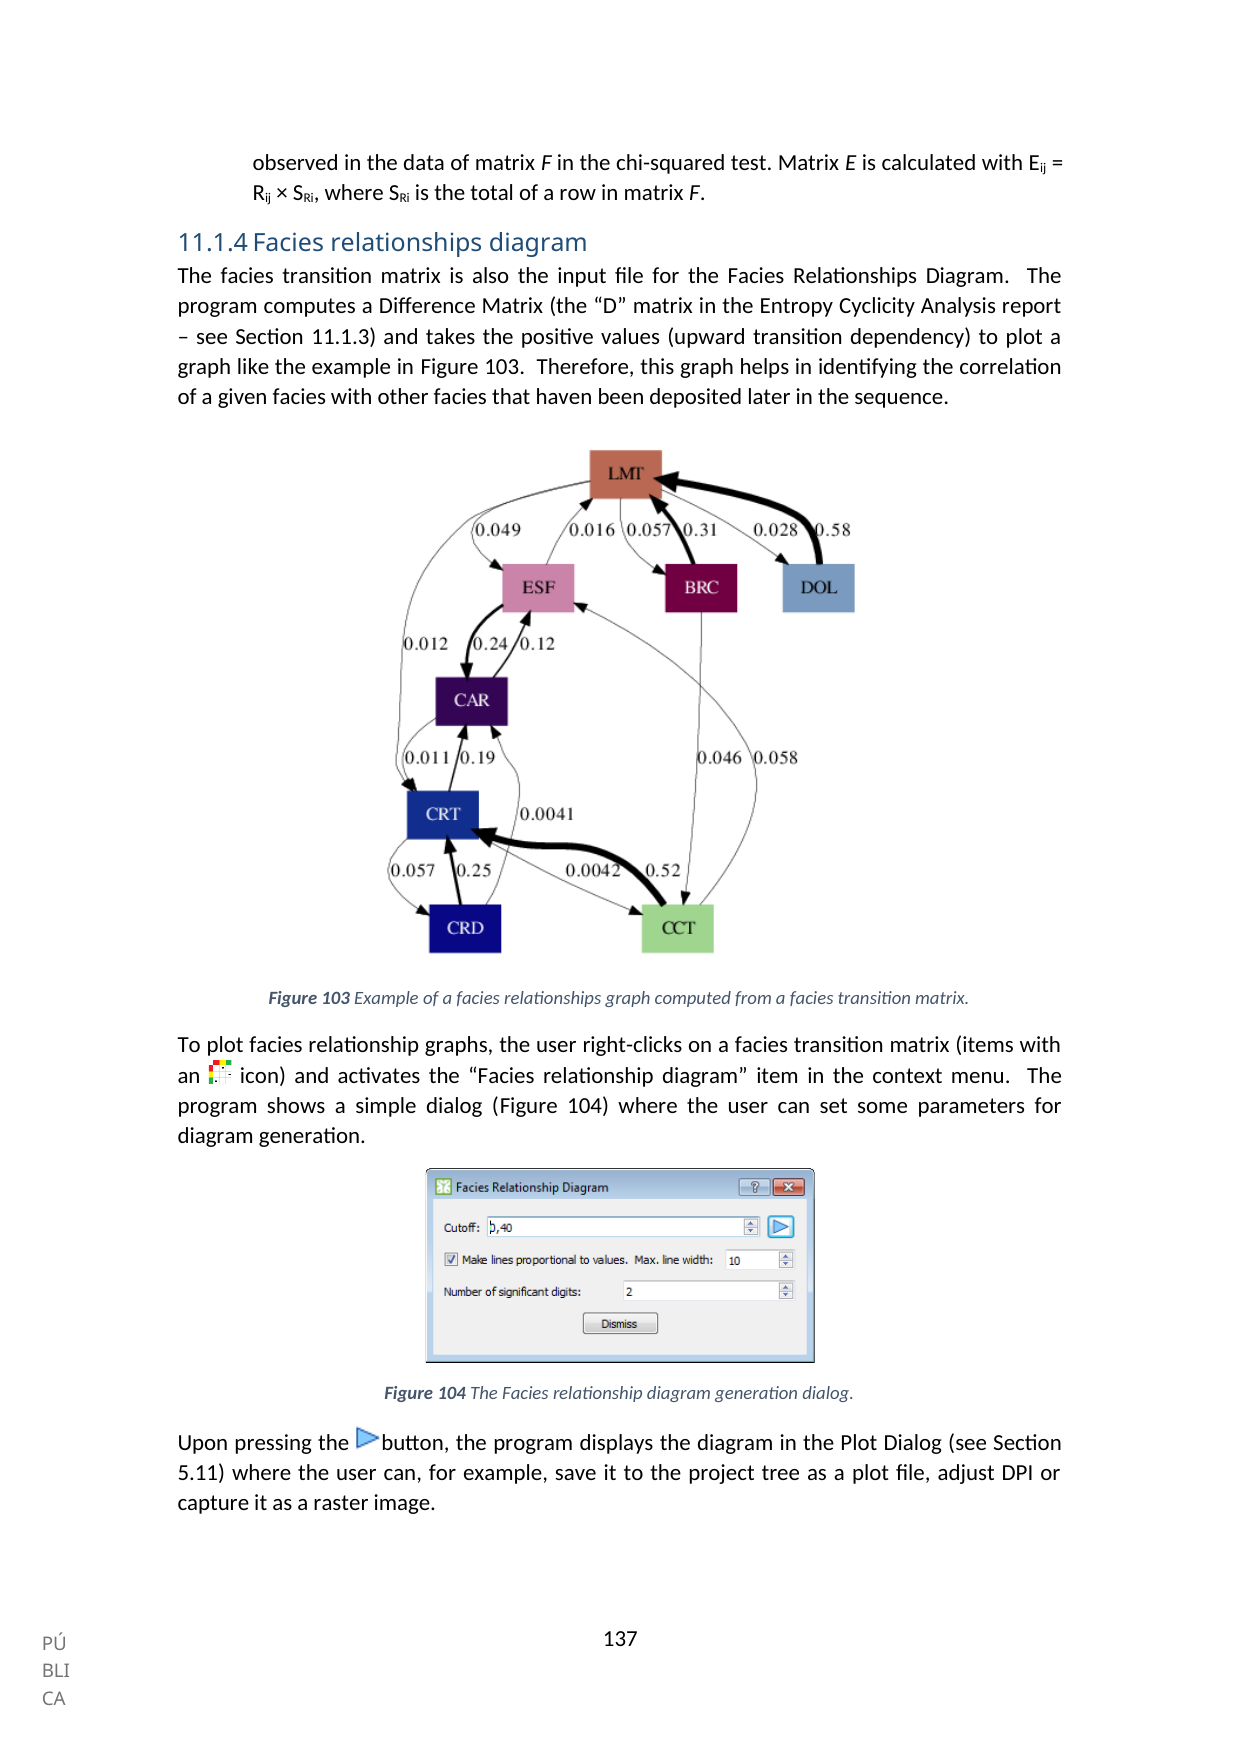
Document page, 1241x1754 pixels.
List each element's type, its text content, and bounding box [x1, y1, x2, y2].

picture [371, 429, 870, 968]
text Upon pressing the button, the program displays the diagram in the Plot Dialog (see Section 5.11) where the user can, for example, save it to the project tree as a plot file, adjust DPI or capture it as a raster image. [177, 1425, 1063, 1517]
text To plot facies relationship graphs, the user right-clicks on a facies transition matrix (items with an icon) and activates the “Facies relationship diagram” item in the context menu. The program shows a simple dialog (Figure 103) where the user can set some parameters for diagram generation. [177, 1030, 1063, 1149]
picture [355, 1425, 381, 1451]
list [215, 148, 1063, 206]
picture [425, 1168, 815, 1363]
picture [208, 1060, 232, 1084]
subtitle Facies relationships diagram [177, 225, 1063, 259]
text The facies transition matrix is also the input file for the Facies Relationships Diagram. The program computes a Difference Matrix (the “D” matrix in the Entropy Cyclicity Analysis report – see Section 11.1.3) and takes the positive values (upward transition dependency) to plot a graph like the example in Figure 102. Therefore, this graph helps in identifying the correlation of a given facies with other facies that haven been deposited later in the sequence. [177, 261, 1063, 410]
text Figure 103 Example of a facies relationships graph computed from a facies transition matrix. [177, 986, 1063, 1009]
text Figure 104 The Facies relationship diagram generation dialog. [177, 1381, 1063, 1404]
